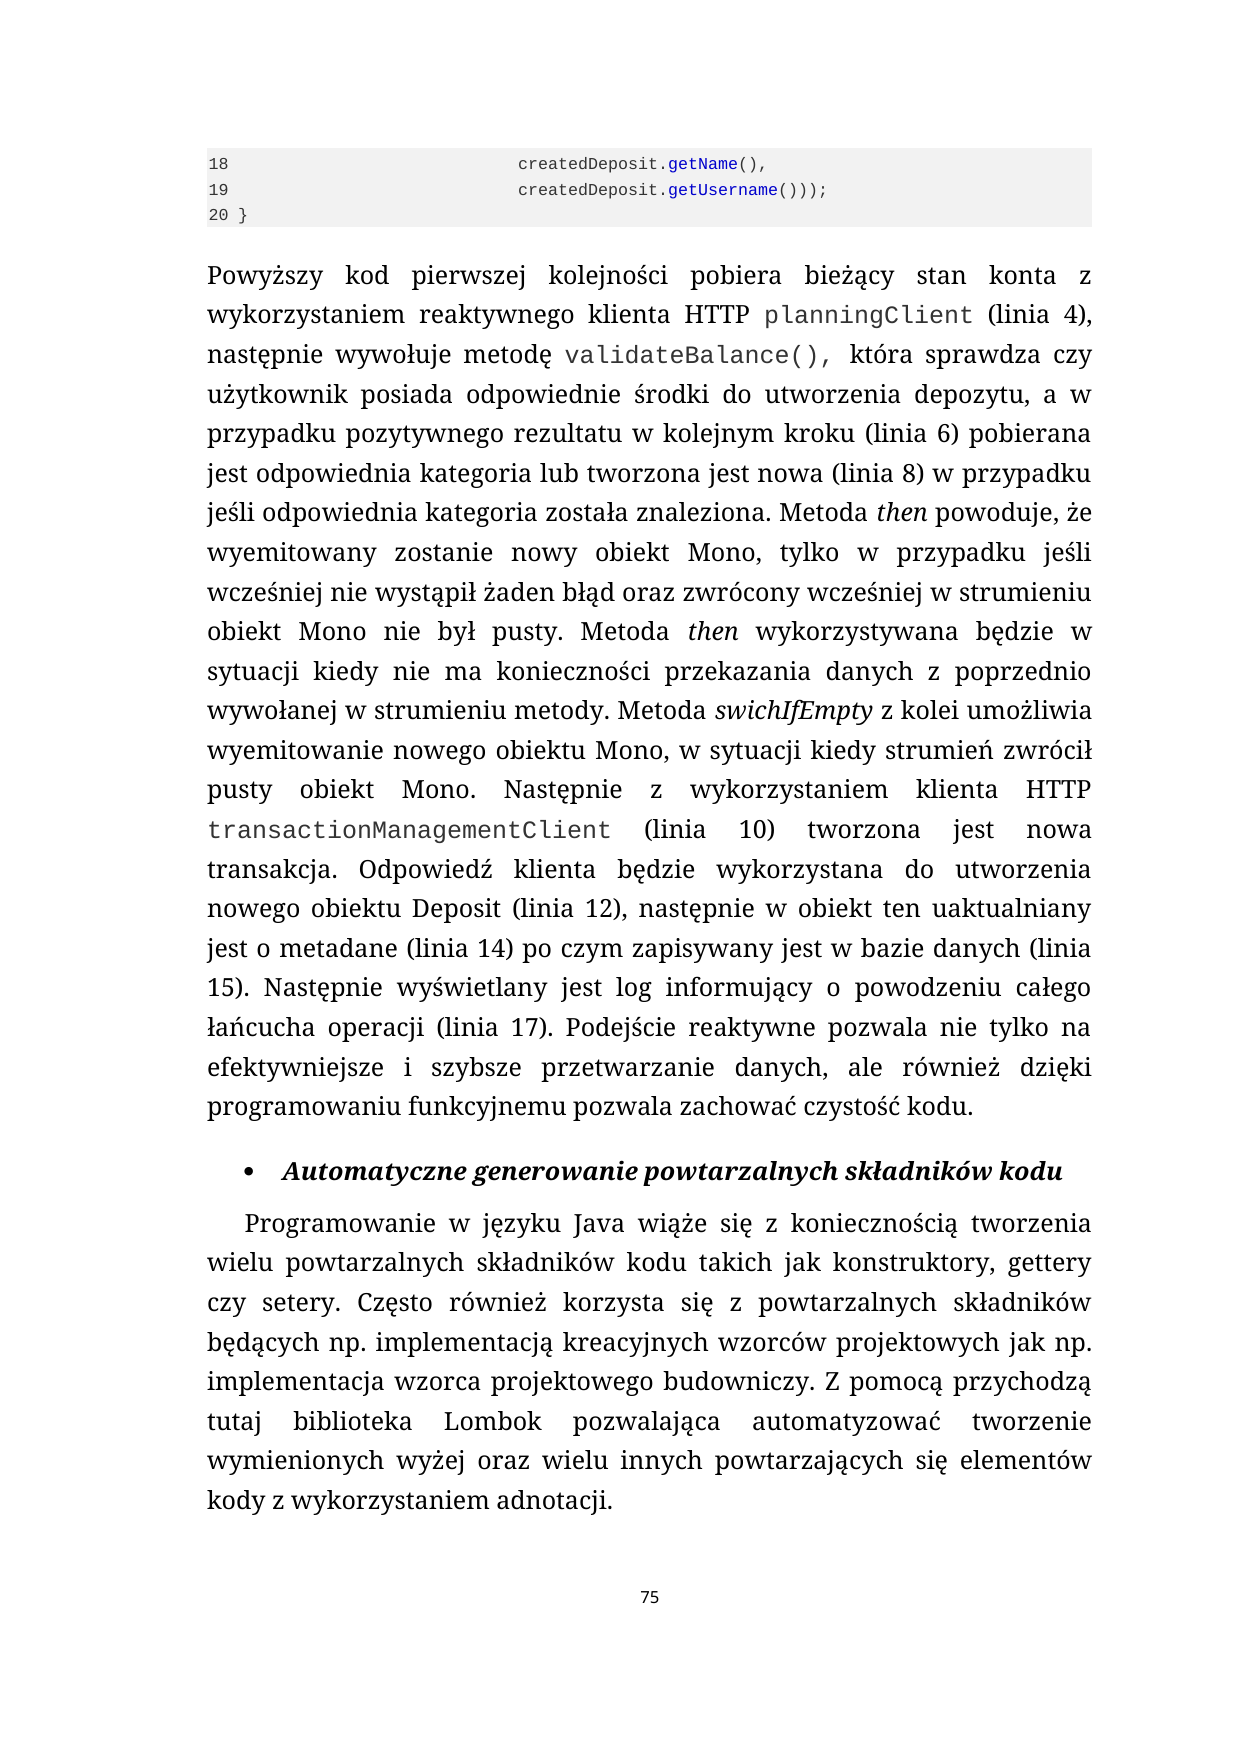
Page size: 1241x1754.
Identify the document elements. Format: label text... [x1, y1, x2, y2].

text Powyższy kod pierwszej kolejności pobiera bieżący stan konta z wykorzystaniem reaktywnego klienta HTTP planningClient (linia 4), następnie wywołuje metodę validateBalance(), która sprawdza czy użytkownik posiada odpowiednie środki do utworzenia depozytu, a w przypadku pozytywnego rezultatu w kolejnym kroku (linia 6) pobierana jest odpowiednia kategoria lub tworzona jest nowa (linia 8) w przypadku jeśli odpowiednia kategoria została znaleziona. Metoda then powoduje, że wyemitowany zostanie nowy obiekt Mono, tylko w przypadku jeśli wcześniej nie wystąpił żaden błąd oraz zwrócony wcześniej w strumieniu obiekt Mono nie był pusty. Metoda then wykorzystywana będzie w sytuacji kiedy nie ma konieczności przekazania danych z poprzednio wywołanej w strumieniu metody. Metoda swichIfEmpty z kolei umożliwia wyemitowanie nowego obiektu Mono, w sytuacji kiedy strumień zwrócił pusty obiekt Mono. Następnie z wykorzystaniem klienta HTTP transactionManagementClient (linia 10) tworzona jest nowa transakcja. Odpowiedź klienta będzie wykorzystana do utworzenia nowego obiektu Deposit (linia 12), następnie w obiekt ten uaktualniany jest o metadane (linia 14) po czym zapisywany jest w bazie danych (linia 15). Następnie wyświetlany jest log informujący o powodzeniu całego łańcucha operacji (linia 17). Podejście reaktywne pozwala nie tylko na efektywniejsze i szybsze przetwarzanie danych, ale również dzięki programowaniu funkcyjnemu pozwala zachować czystość kodu. [207, 252, 1092, 1123]
text Automatyczne generowanie powtarzalnych składników kodu [244, 1148, 1092, 1187]
text Programowanie w języku Java wiąże się z koniecznością tworzenia wielu powtarzalnych składników kodu takich jak konstruktory, gettery czy setery. Często również korzysta się z powtarzalnych składników będących np. implementacją kreacyjnych wzorców projektowych jak np. implementacja wzorca projektowego budowniczy. Z pomocą przychodzą tutaj biblioteka Lombok pozwalająca automatyzować tworzenie wymienionych wyżej oraz wielu innych powtarzających się elementów kody z wykorzystaniem adnotacji. [207, 1200, 1092, 1517]
